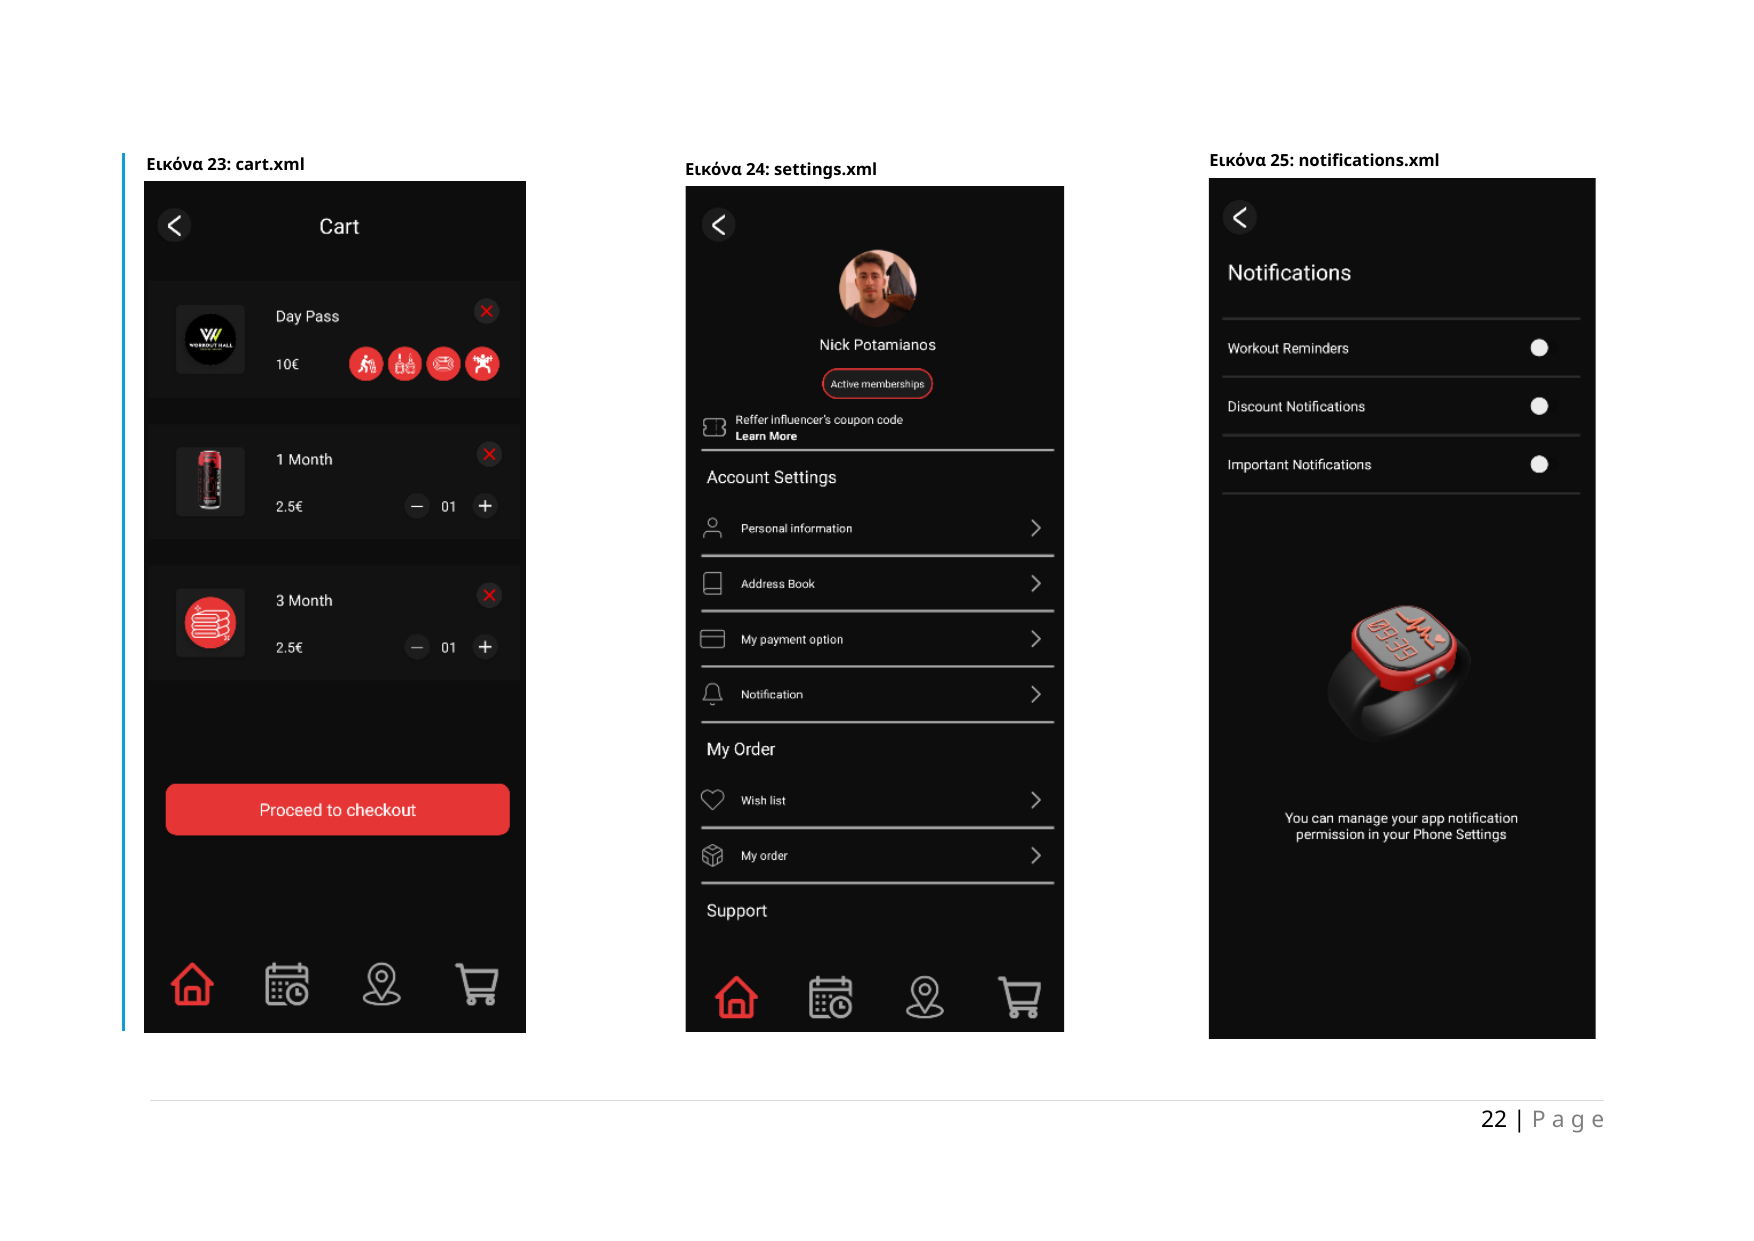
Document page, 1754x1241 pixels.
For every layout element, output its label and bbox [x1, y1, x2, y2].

picture [685, 186, 1065, 1032]
picture [1208, 178, 1596, 1039]
picture [144, 181, 526, 1033]
